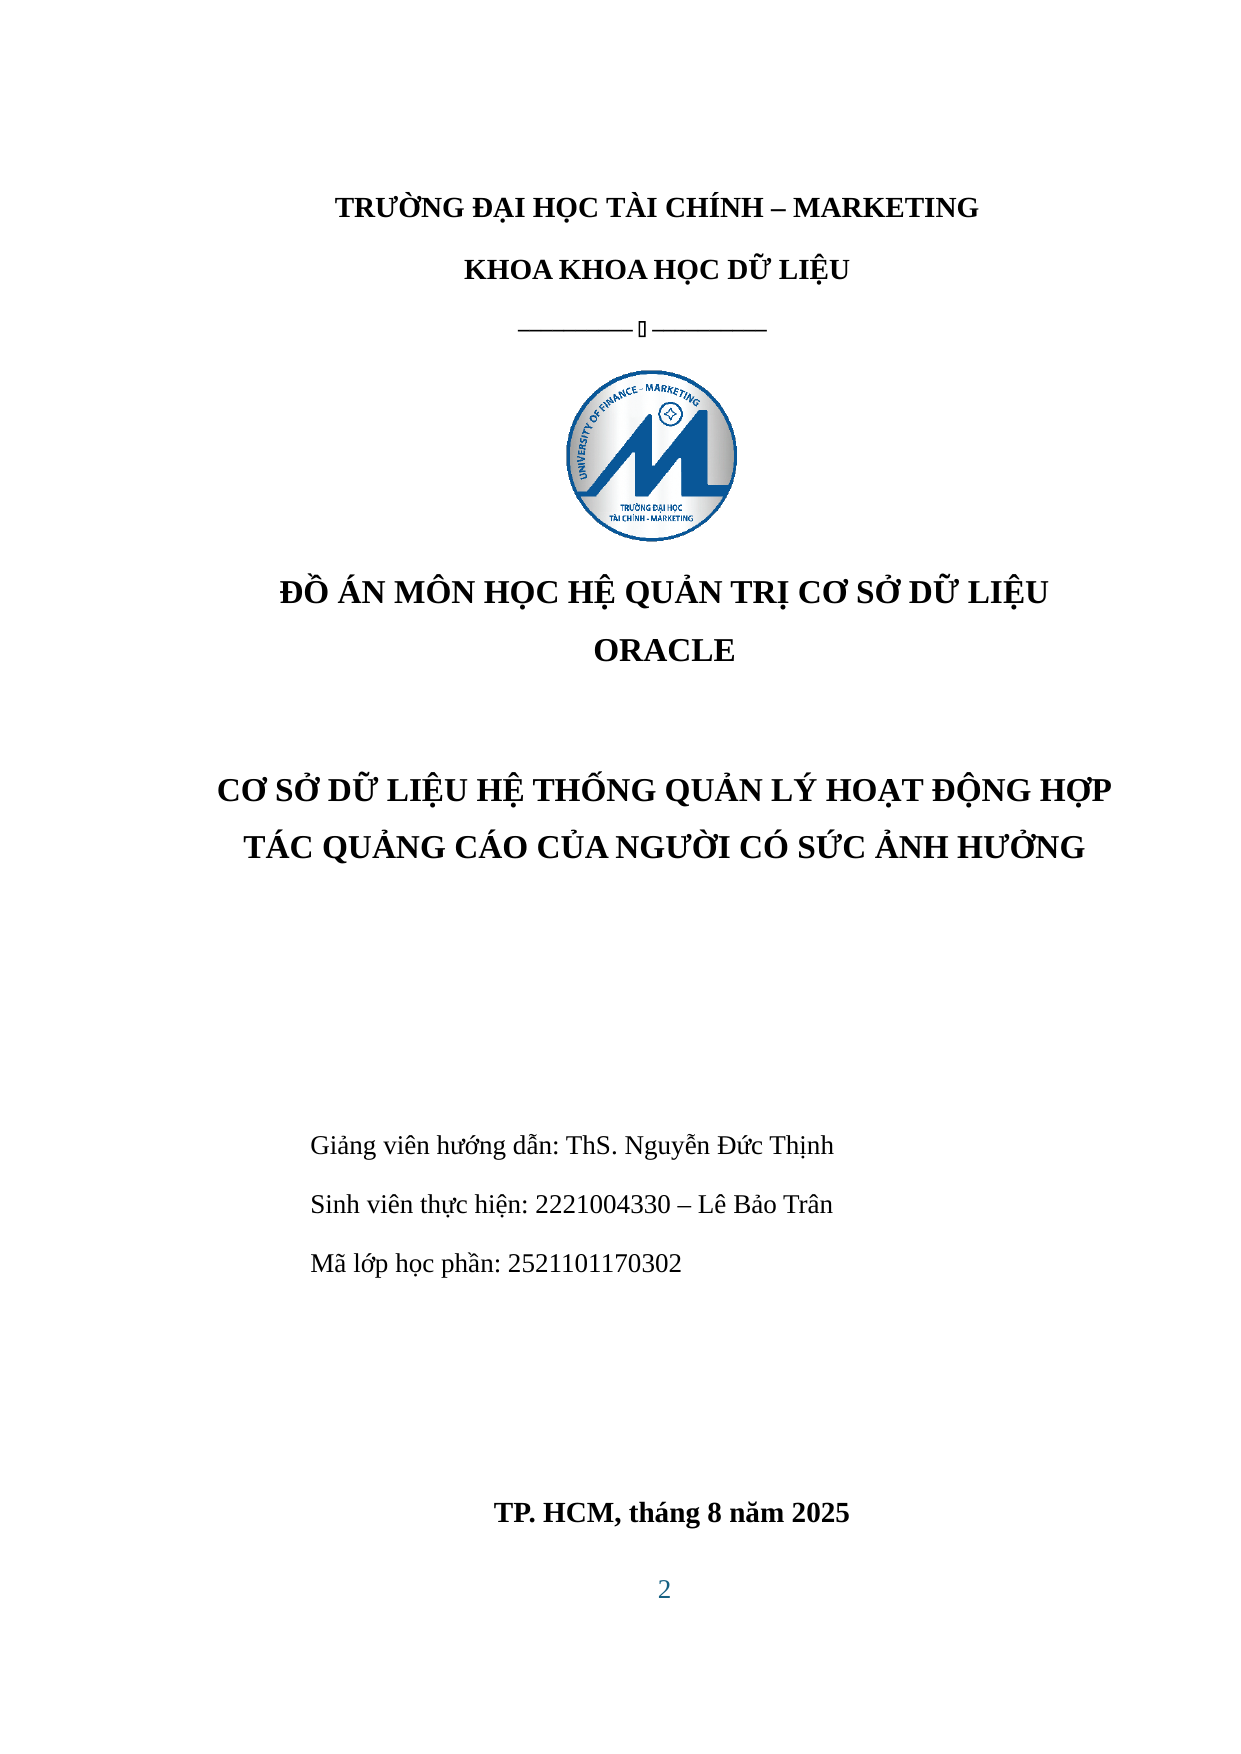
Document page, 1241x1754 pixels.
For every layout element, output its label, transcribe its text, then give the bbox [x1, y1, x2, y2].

text –––––––––– –––––––––– [162, 315, 1122, 342]
text ĐỒ ÁN MÔN HỌC HỆ QUẢN TRỊ CƠ SỞ DỮ LIỆU ORACLE [207, 572, 1122, 668]
text KHOA KHOA HỌC DỮ LIỆU [192, 252, 1122, 286]
text Mã lớp học phần: 2521101170302 [310, 1247, 1122, 1278]
picture [561, 367, 741, 545]
text CƠ SỞ DỮ LIỆU HỆ THỐNG QUẢN LÝ HOẠT ĐỘNG HỢP TÁC QUẢNG CÁO CỦA NGƯỜI CÓ SỨC ẢNH HƯỞNG [207, 770, 1122, 866]
text TRƯỜNG ĐẠI HỌC TÀI CHÍNH – MARKETING [192, 190, 1122, 223]
text TP. HCM, tháng 8 năm 2025 [222, 1495, 1122, 1528]
text Giảng viên hướng dẫn: ThS. Nguyễn Đức Thịnh [310, 1129, 1122, 1160]
text Sinh viên thực hiện: 2221004330 – Lê Bảo Trân [310, 1188, 1122, 1219]
